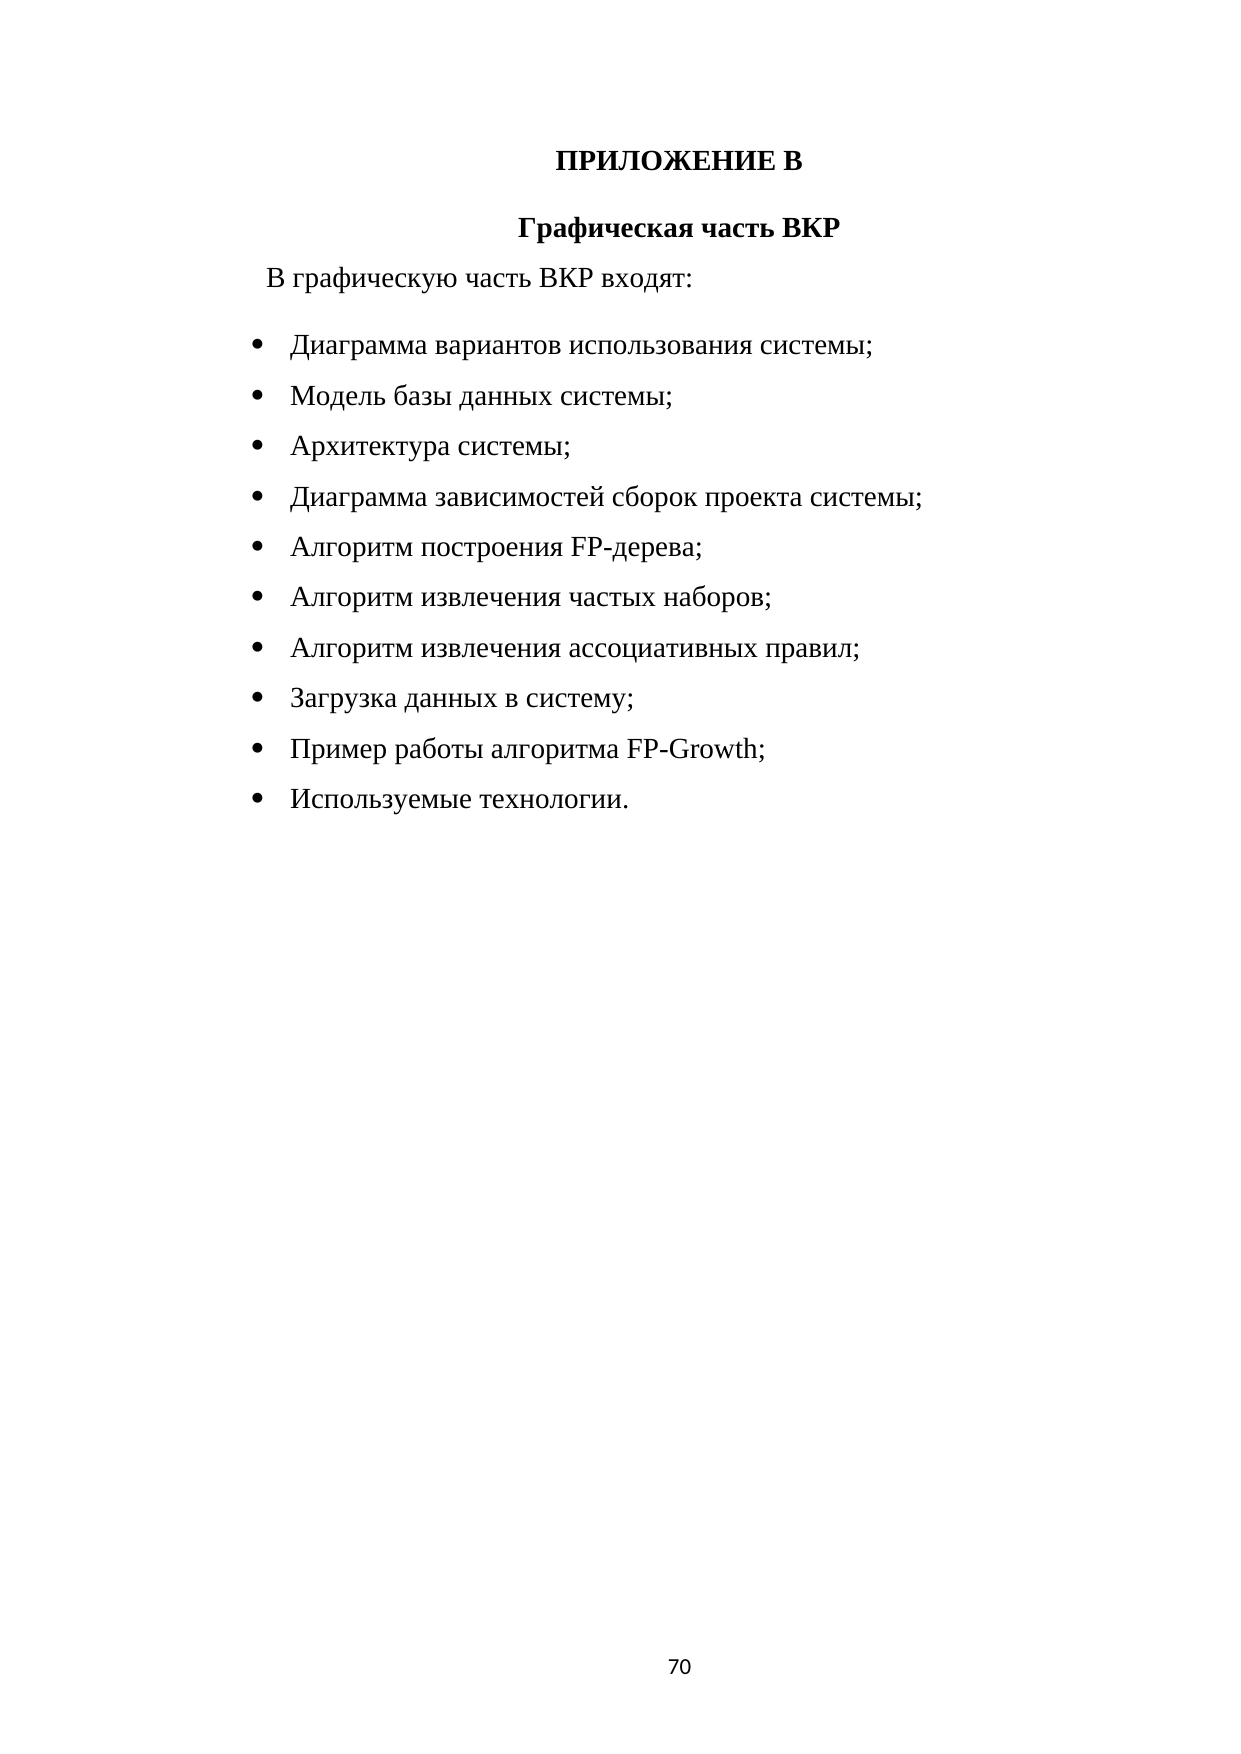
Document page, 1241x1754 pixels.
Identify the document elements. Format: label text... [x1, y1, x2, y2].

list Загрузка данных в систему; [252, 680, 1181, 714]
subtitle ПРИЛОЖЕНИЕ В [177, 143, 1181, 177]
list Пример работы алгоритма FP-Growth; [252, 731, 1181, 764]
list Алгоритм извлечения ассоциативных правил; [252, 630, 1181, 663]
list Модель базы данных системы; [252, 378, 1181, 411]
text В графическую часть ВКР входят: [177, 260, 1181, 294]
list Используемые технологии. [252, 781, 1181, 815]
text Графическая часть ВКР [177, 210, 1181, 244]
list Архитектура системы; [252, 428, 1181, 462]
list Диаграмма вариантов использования системы; [252, 327, 1181, 361]
list Диаграмма зависимостей сборок проекта системы; [252, 479, 1181, 512]
list Алгоритм построения FP-дерева; [252, 529, 1181, 563]
list Алгоритм извлечения частых наборов; [252, 579, 1181, 613]
